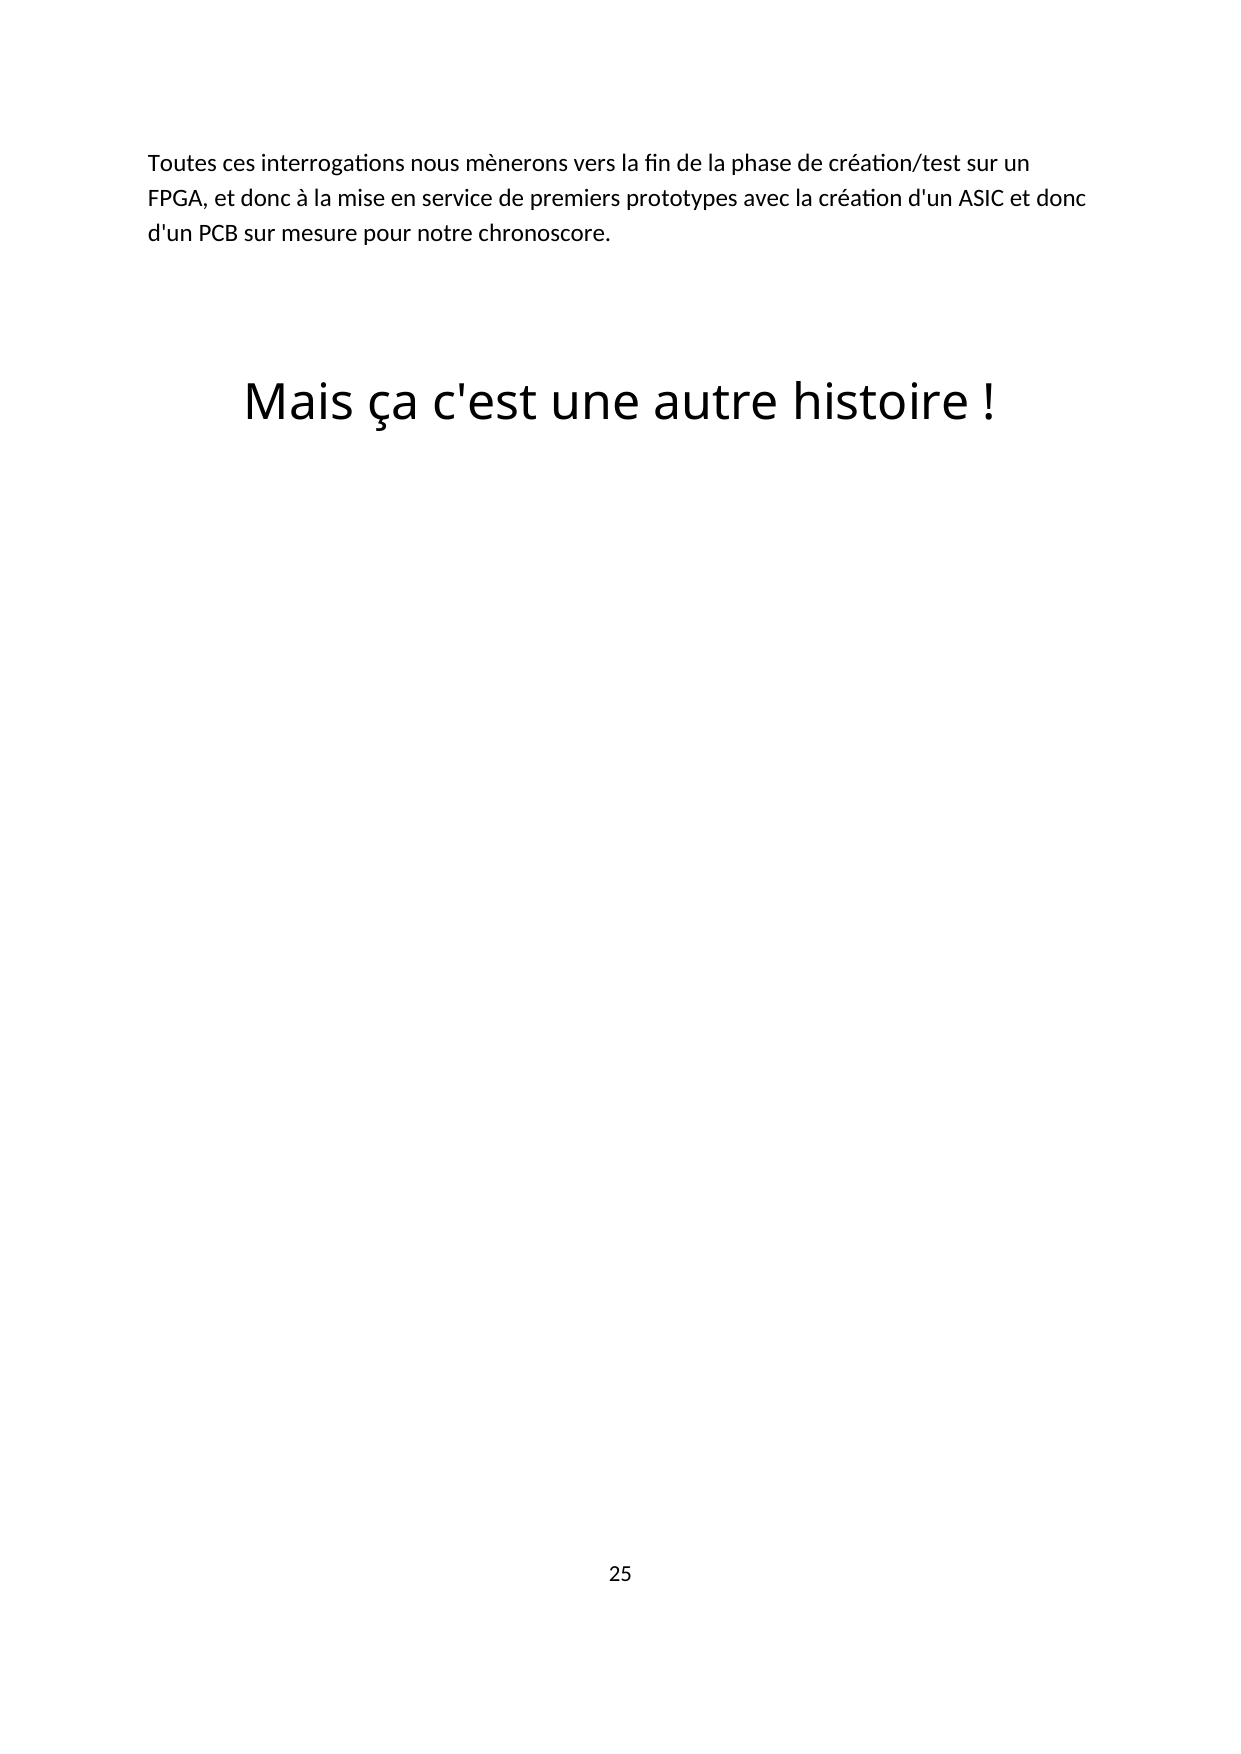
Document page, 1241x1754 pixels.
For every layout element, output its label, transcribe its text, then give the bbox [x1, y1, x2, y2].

text Toutes ces interrogations nous mènerons vers la fin de la phase de création/test sur un FPGA, et donc à la mise en service de premiers prototypes avec la création d'un ASIC et donc d'un PCB sur mesure pour notre chronoscore. [148, 148, 1093, 248]
text Mais ça c'est une autre histoire ! [148, 366, 1093, 434]
